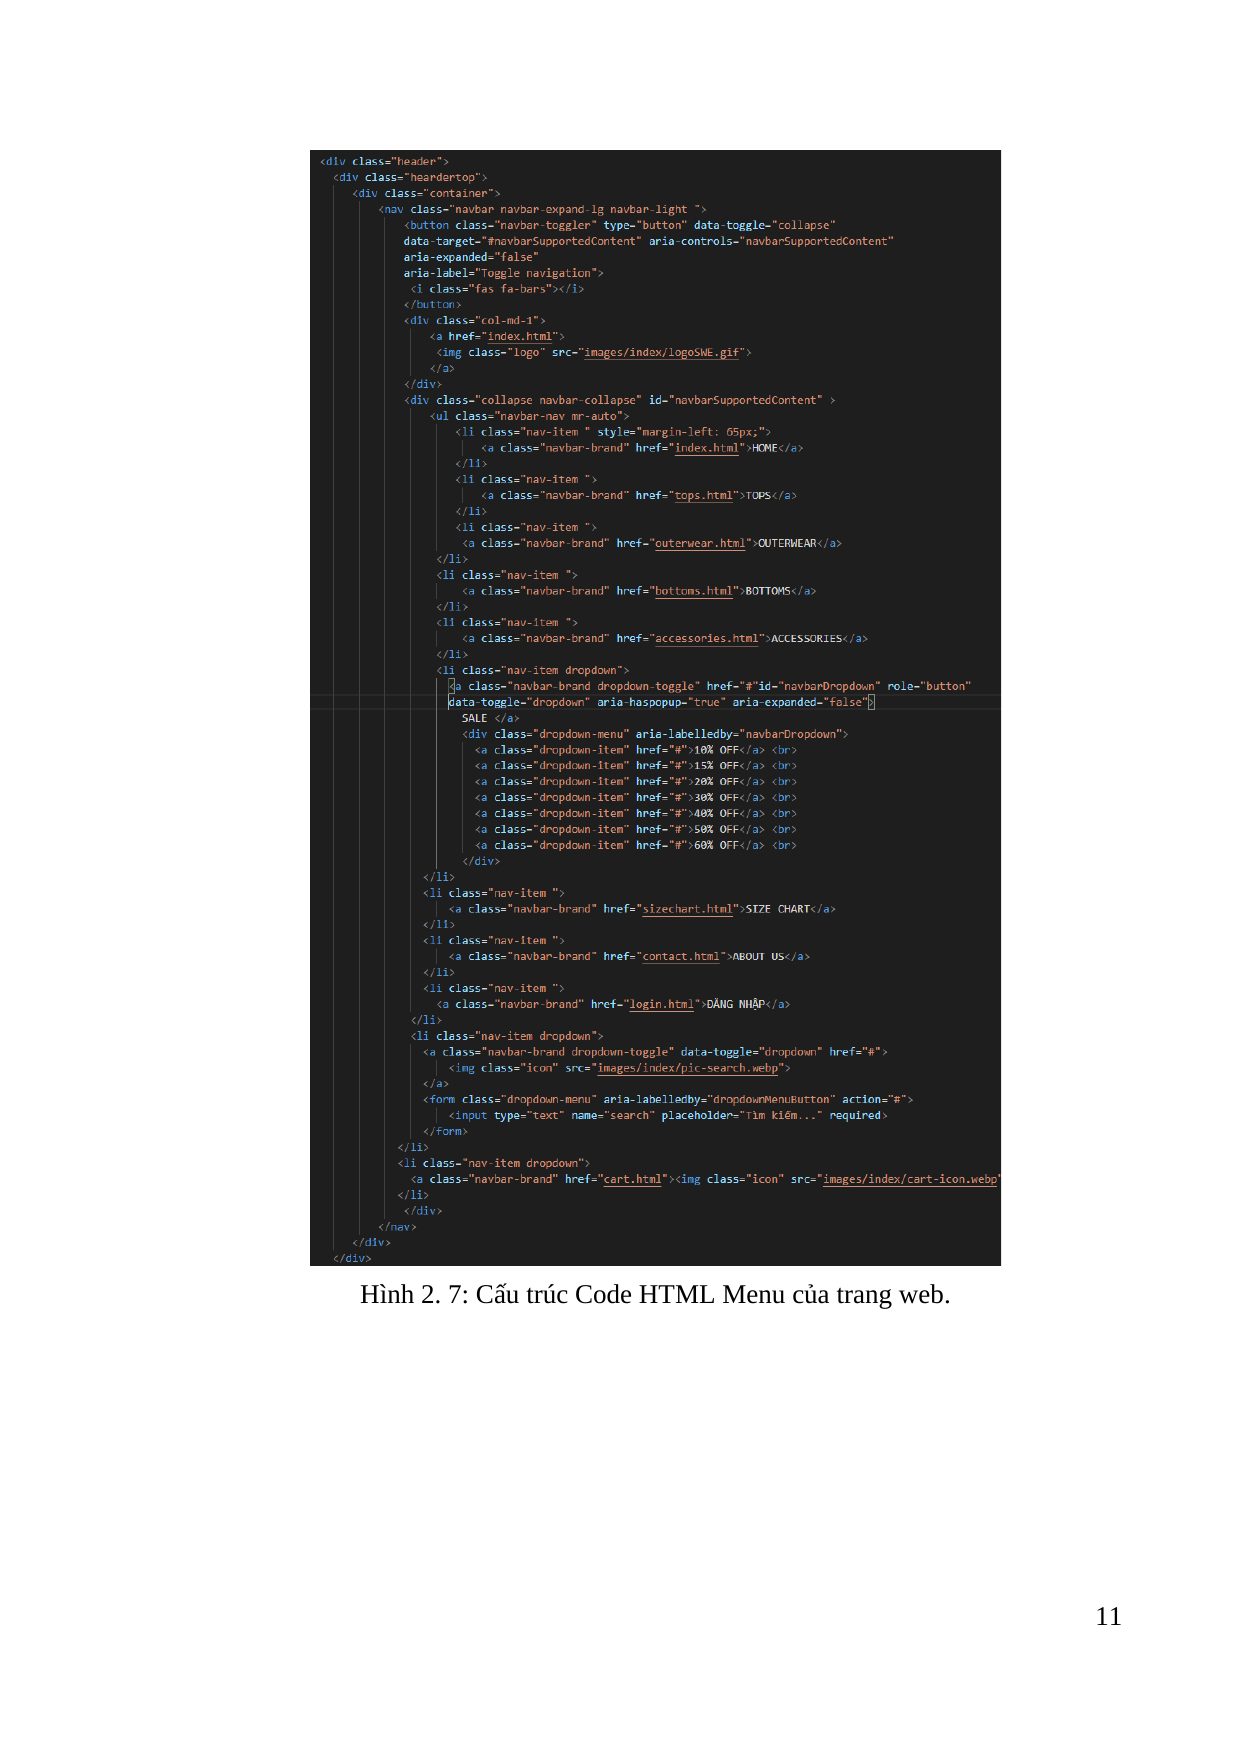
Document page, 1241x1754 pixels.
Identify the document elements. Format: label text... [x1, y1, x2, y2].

text Hình 2. 7: Cấu trúc Code HTML Menu của trang web. [189, 1278, 1122, 1309]
picture [310, 150, 1002, 1266]
